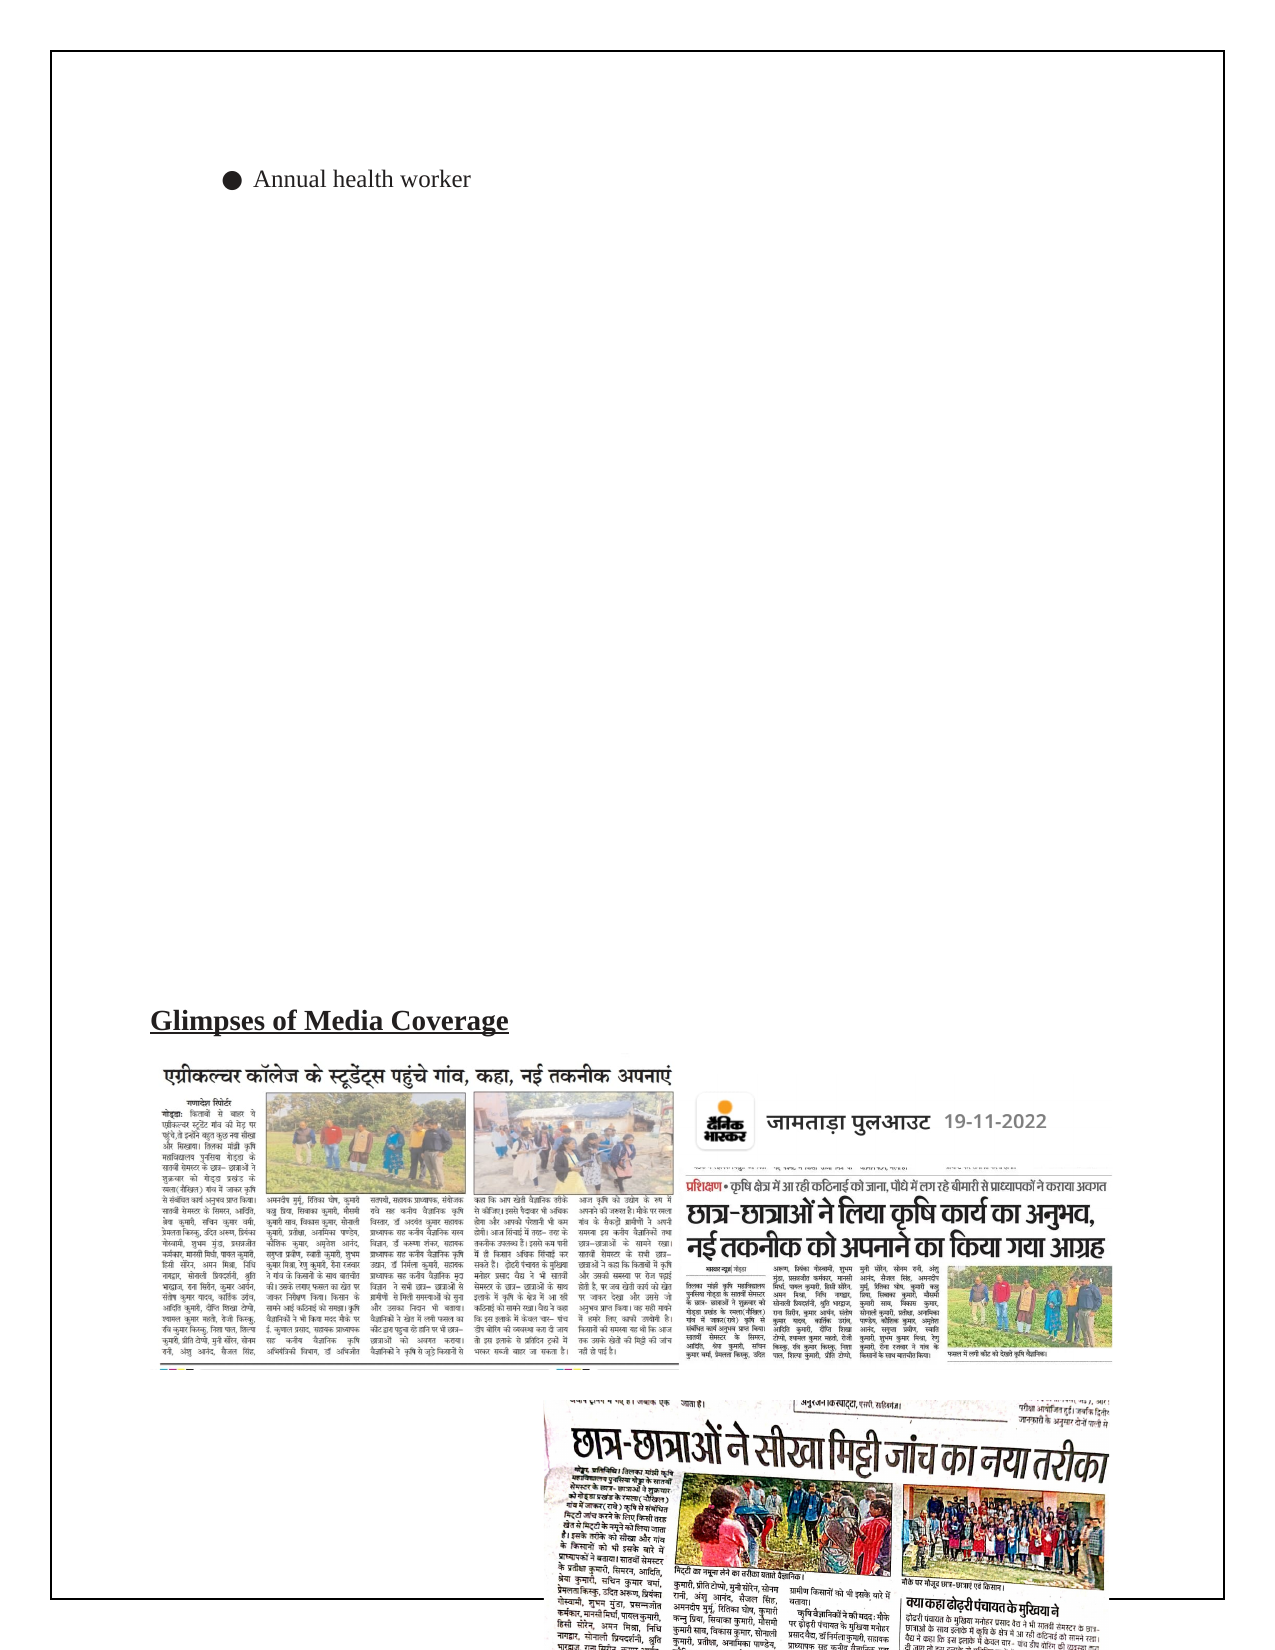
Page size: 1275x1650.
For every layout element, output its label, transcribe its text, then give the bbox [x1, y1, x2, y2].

list Annual health worker [221, 150, 1125, 201]
picture [150, 1053, 1113, 1370]
text Glimpses of Media Coverage [150, 1003, 1125, 1037]
picture [543, 1400, 1110, 1650]
